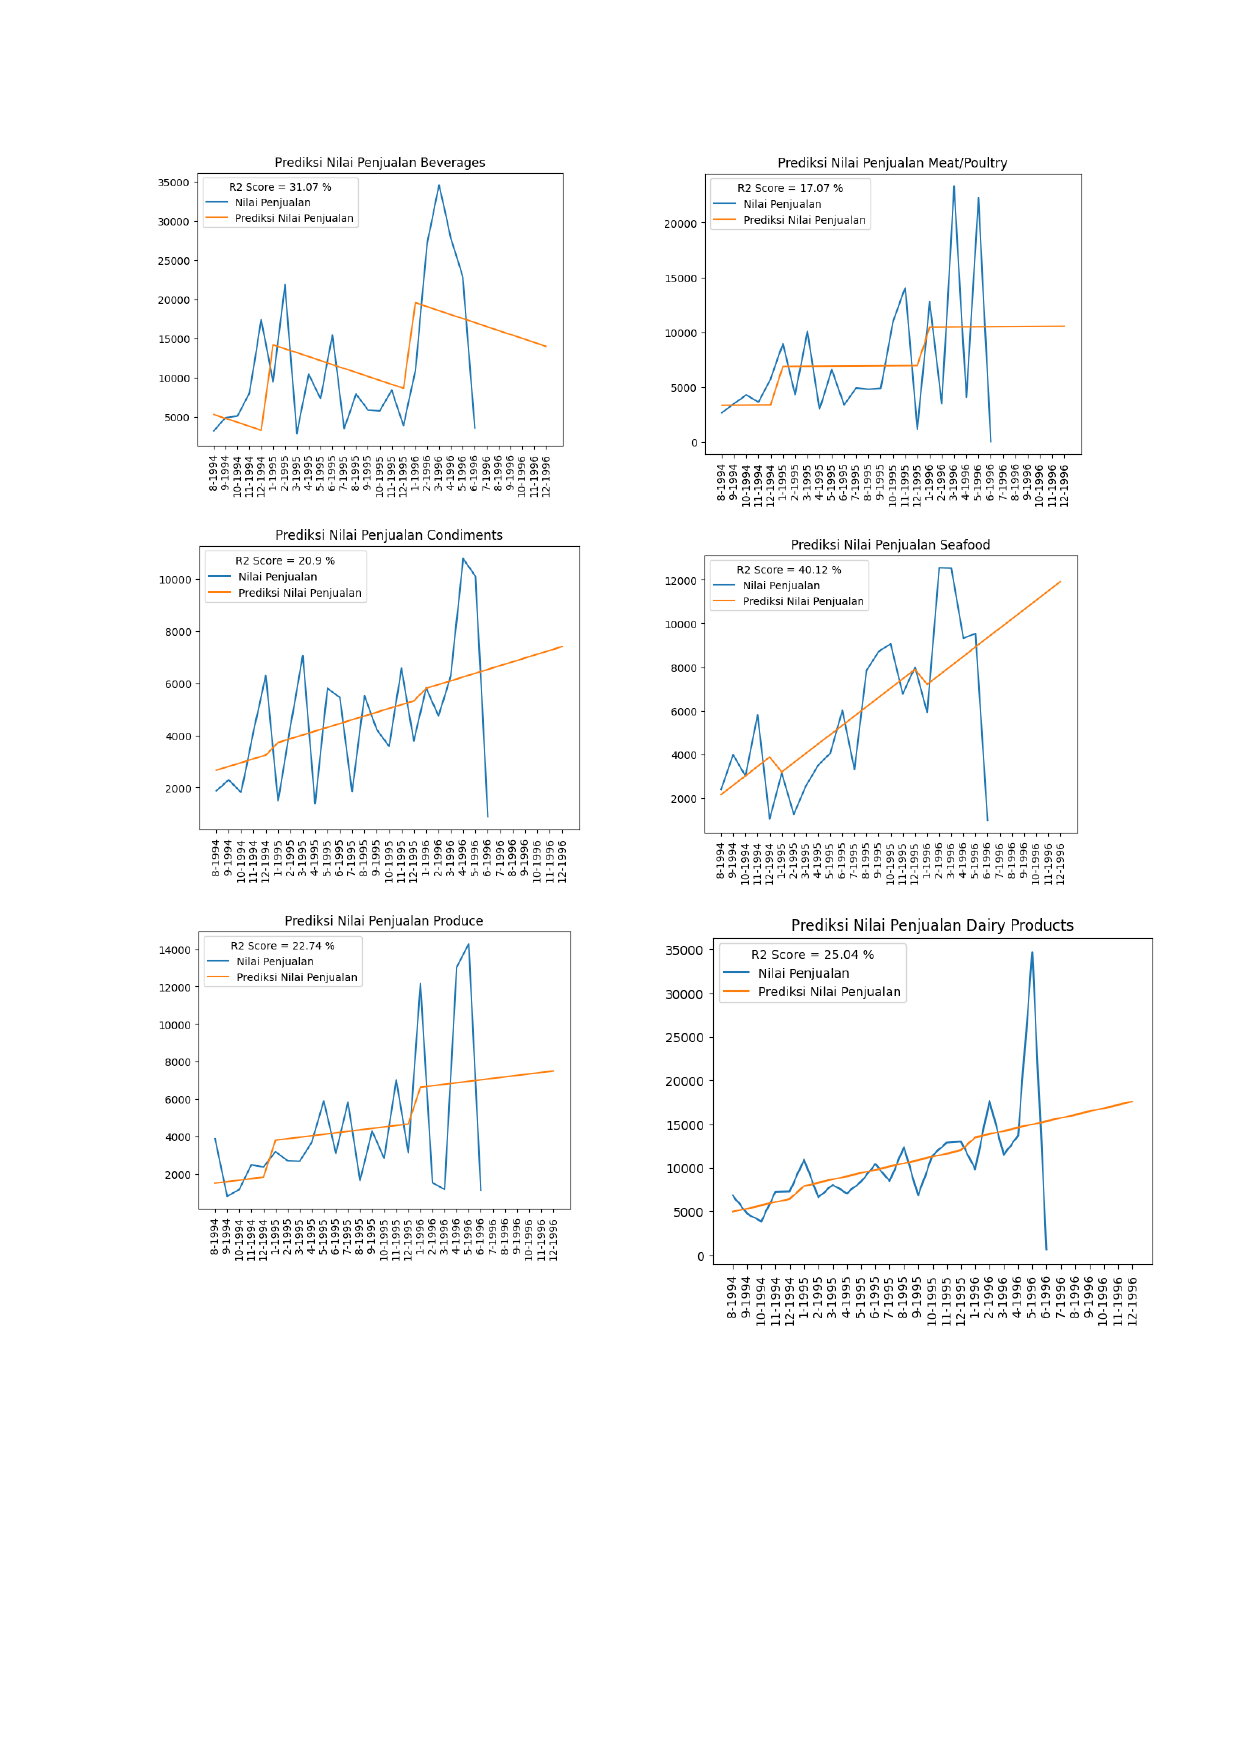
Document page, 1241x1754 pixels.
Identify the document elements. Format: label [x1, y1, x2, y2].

picture [657, 150, 1088, 513]
picture [657, 909, 1160, 1333]
picture [150, 907, 577, 1267]
picture [150, 150, 569, 503]
picture [150, 521, 586, 889]
picture [657, 531, 1084, 891]
